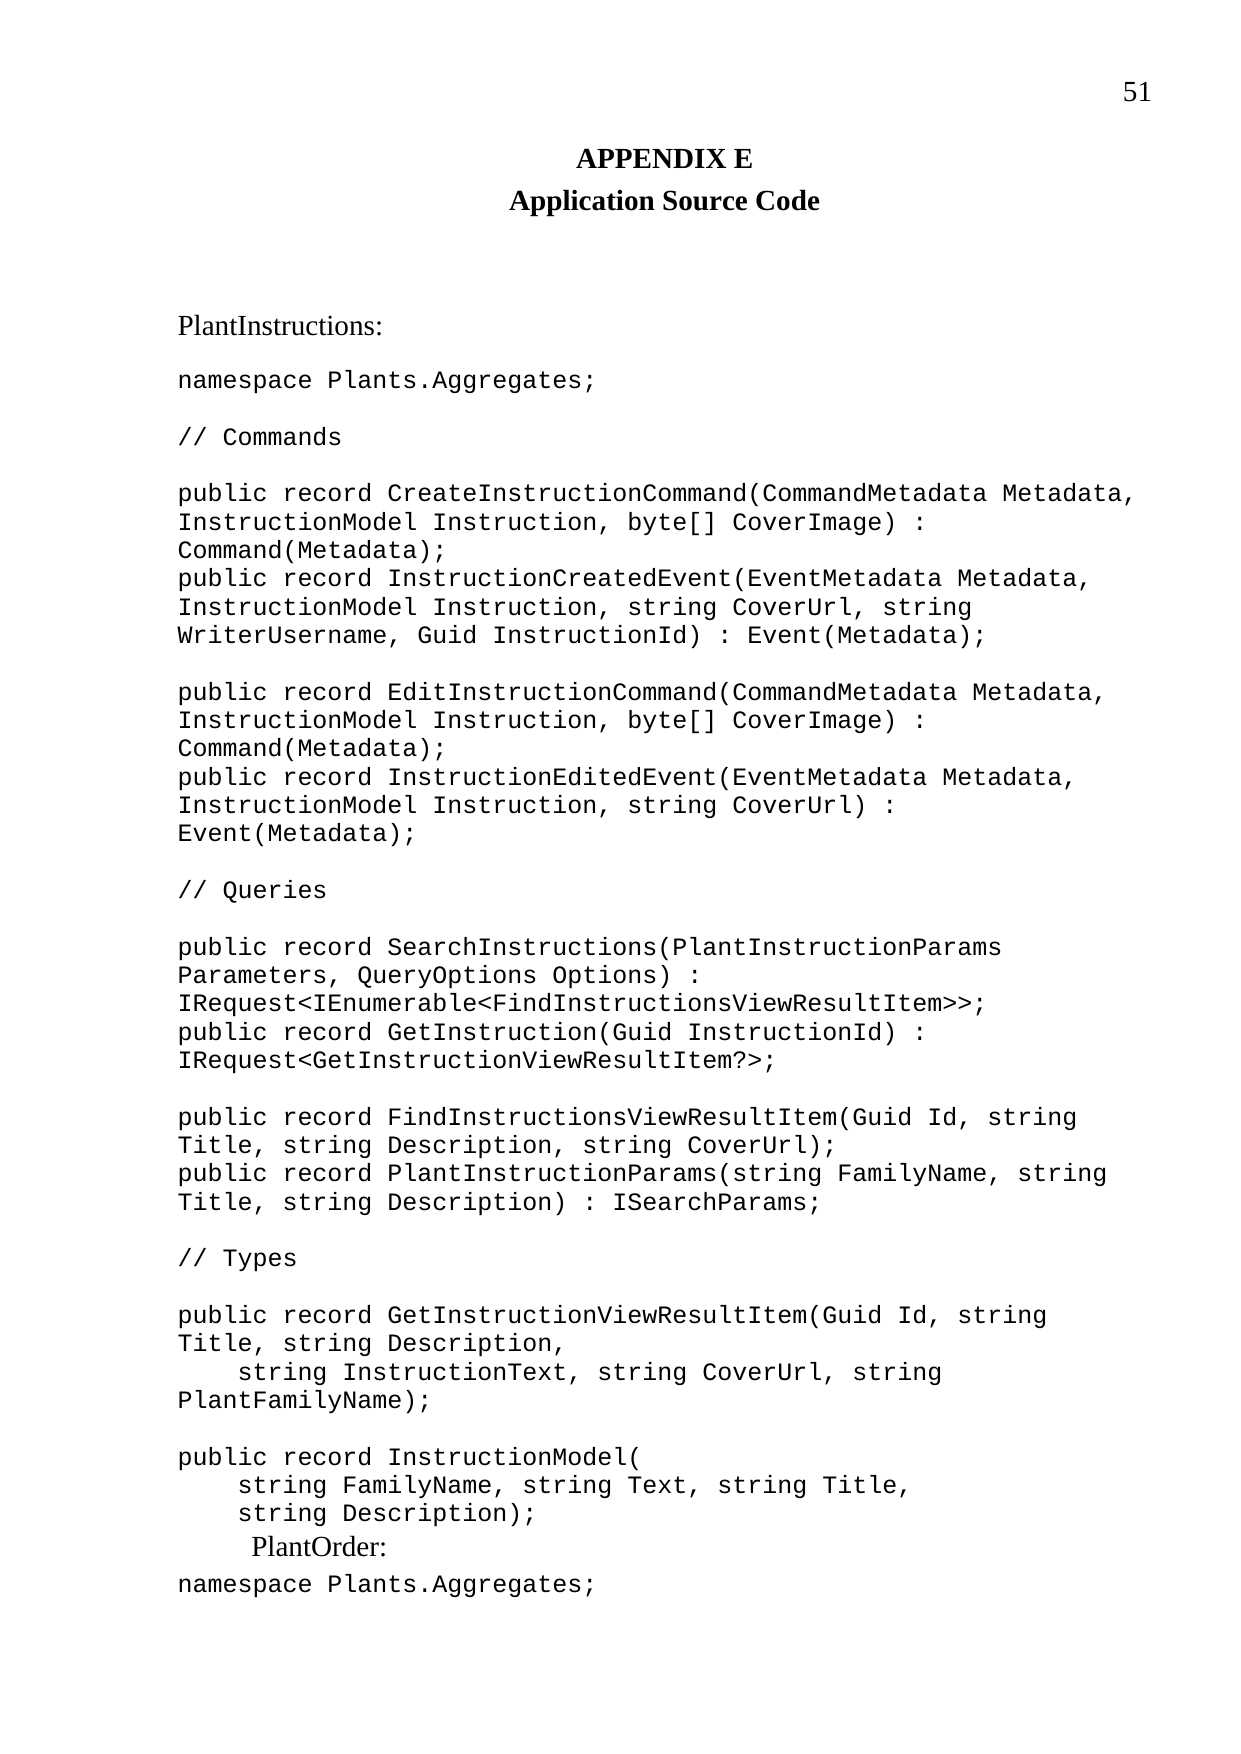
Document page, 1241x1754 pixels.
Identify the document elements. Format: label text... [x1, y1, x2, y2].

text string InstructionText, string CoverUrl, string PlantFamilyName); [177, 1359, 1152, 1416]
subtitle APPENDIX E Application Source Code [177, 141, 1152, 216]
text PlantOrder: [177, 1529, 1152, 1563]
text public record InstructionEditedEvent(EventMetadata Metadata, InstructionModel Instruction, string CoverUrl) : Event(Metadata); [177, 764, 1152, 849]
text public record PlantInstructionParams(string FamilyName, string Title, string Description) : ISearchParams; [177, 1161, 1152, 1218]
text // Commands [177, 424, 1152, 453]
text namespace Plants.Aggregates; [177, 368, 1152, 396]
text public record GetInstruction(Guid InstructionId) : IRequest<GetInstructionViewResultItem?>; [177, 1019, 1152, 1076]
text namespace Plants.Aggregates; [177, 1571, 1152, 1599]
text public record EditInstructionCommand(CommandMetadata Metadata, InstructionModel Instruction, byte[] CoverImage) : Command(Metadata); [177, 679, 1152, 764]
text public record GetInstructionViewResultItem(Guid Id, string Title, string Description, [177, 1303, 1152, 1359]
text // Queries [177, 878, 1152, 906]
text public record InstructionModel( [177, 1444, 1152, 1473]
text // Types [177, 1246, 1152, 1274]
text string FamilyName, string Text, string Title, [177, 1473, 1152, 1501]
text public record SearchInstructions(PlantInstructionParams Parameters, QueryOptions Options) : IRequest<IEnumerable<FindInstructionsViewResultItem>>; [177, 934, 1152, 1019]
text PlantInstructions: [177, 308, 1152, 342]
text public record InstructionCreatedEvent(EventMetadata Metadata, InstructionModel Instruction, string CoverUrl, string WriterUsername, Guid InstructionId) : Event(Metadata); [177, 566, 1152, 651]
text public record CreateInstructionCommand(CommandMetadata Metadata, InstructionModel Instruction, byte[] CoverImage) : Command(Metadata); [177, 481, 1152, 566]
text public record FindInstructionsViewResultItem(Guid Id, string Title, string Description, string CoverUrl); [177, 1104, 1152, 1161]
text string Description); [177, 1501, 1152, 1529]
